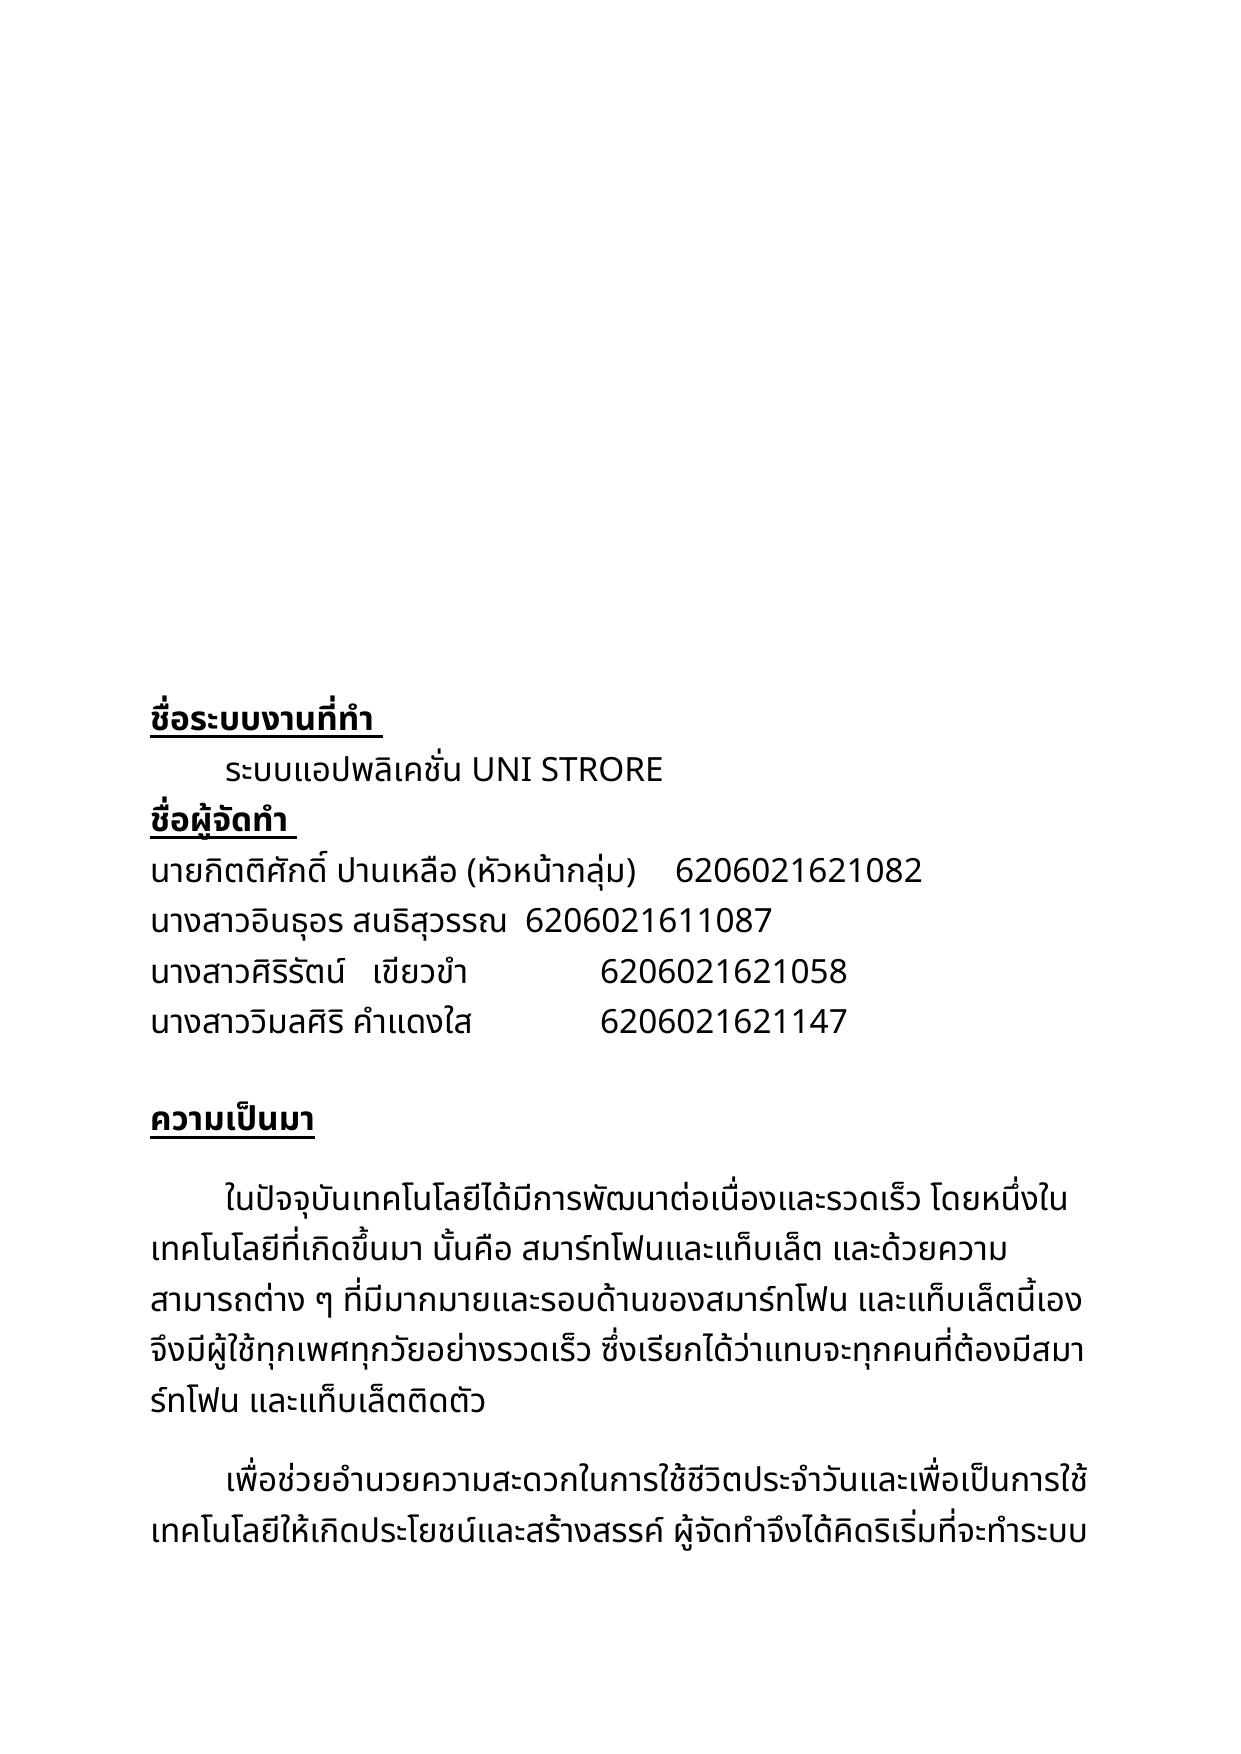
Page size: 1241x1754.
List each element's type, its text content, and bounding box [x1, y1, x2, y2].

text ในปัจจุบันเทคโนโลยีได้มีการพัฒนาต่อเนื่องและรวดเร็ว โดยหนึ่งในเทคโนโลยีที่เกิดขึ้นมา นั้นคือ สมาร์ทโฟนและแท็บเล็ต และด้วยความสามารถต่าง ๆ ที่มีมากมายและรอบด้านของสมาร์ทโฟน และแท็บเล็ตนี้เอง จึงมีผู้ใช้ทุกเพศทุกวัยอย่างรวดเร็ว ซึ่งเรียกได้ว่าแทบจะทุกคนที่ต้องมีสมาร์ทโฟน และแท็บเล็ตติดตัว [150, 1175, 1090, 1427]
text นายกิตติศักดิ์ ปานเหลือ (หัวหน้ากลุ่ม) 6206021621082 [150, 846, 1090, 897]
text ความเป็นมา [150, 1095, 1090, 1146]
text นางสาวศิริรัตน์ เขียวขำ 6206021621058 [150, 948, 1090, 998]
text ระบบแอปพลิเคชั่น UNI STRORE [150, 745, 1090, 796]
text ชื่อระบบงานที่ทำ [150, 695, 1090, 745]
text นางสาววิมลศิริ คำแดงใส 6206021621147 [150, 998, 1090, 1049]
text ชื่อผู้จัดทำ [150, 796, 1090, 846]
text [150, 1456, 1090, 1557]
text นางสาวอินธุอร สนธิสุวรรณ 6206021611087 [150, 897, 1090, 948]
